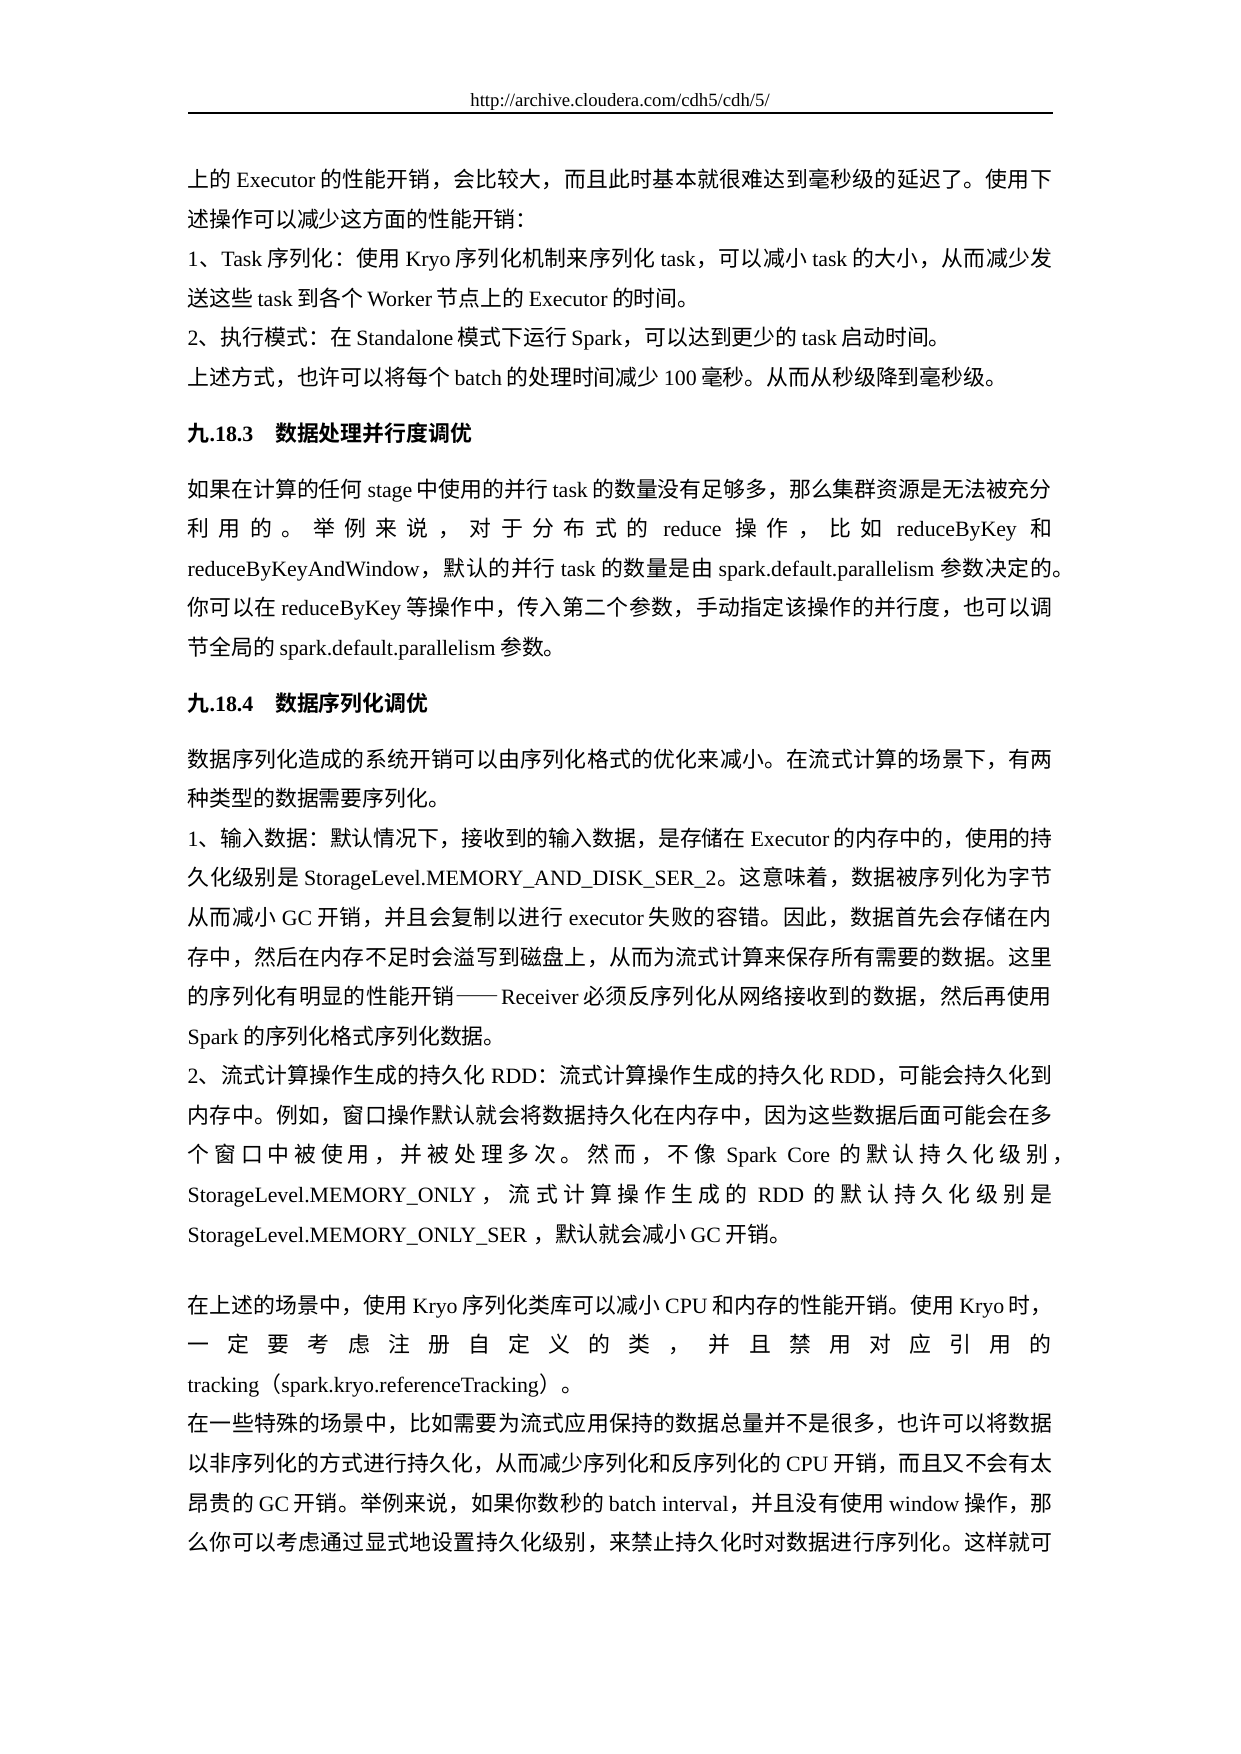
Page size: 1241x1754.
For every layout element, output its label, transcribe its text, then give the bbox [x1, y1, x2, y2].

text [187, 162, 1053, 233]
subtitle 数据序列化调优 [187, 686, 1053, 717]
text 2、执行模式：在Standalone模式下运行Spark，可以达到更少的task启动时间。 [187, 320, 1053, 352]
text 1、Task序列化：使用Kryo序列化机制来序列化task，可以减小task的大小，从而减少发送这些task到各个Worker节点上的Executor的时间。 [187, 241, 1053, 312]
text 如果在计算的任何stage中使用的并行task的数量没有足够多，那么集群资源是无法被充分利用的。举例来说，对于分布式的reduce操作，比如reduceByKey和reduceByKeyAndWindow，默认的并行task的数量是由spark.default.parallelism参数决定的。你可以在reduceByKey等操作中，传入第二个参数，手动指定该操作的并行度，也可以调节全局的spark.default.parallelism参数。 [187, 472, 1053, 662]
subtitle 数据处理并行度调优 [187, 416, 1053, 447]
text 在上述的场景中，使用Kryo序列化类库可以减小CPU和内存的性能开销。使用Kryo时，一定要考虑注册自定义的类，并且禁用对应引用的tracking（spark.kryo.referenceTracking）。 [187, 1288, 1053, 1398]
text 数据序列化造成的系统开销可以由序列化格式的优化来减小。在流式计算的场景下，有两种类型的数据需要序列化。 [187, 742, 1053, 813]
text 2、流式计算操作生成的持久化RDD：流式计算操作生成的持久化RDD，可能会持久化到内存中。例如，窗口操作默认就会将数据持久化在内存中，因为这些数据后面可能会在多个窗口中被使用，并被处理多次。然而，不像Spark Core的默认持久化级别，StorageLevel.MEMORY_ONLY，流式计算操作生成的RDD的默认持久化级别是StorageLevel.MEMORY_ONLY_SER ，默认就会减小GC开销。 [187, 1058, 1053, 1248]
text 上述方式，也许可以将每个batch的处理时间减少100毫秒。从而从秒级降到毫秒级。 [187, 360, 1053, 392]
text 1、输入数据：默认情况下，接收到的输入数据，是存储在Executor的内存中的，使用的持久化级别是StorageLevel.MEMORY_AND_DISK_SER_2。这意味着，数据被序列化为字节从而减小GC开销，并且会复制以进行executor失败的容错。因此，数据首先会存储在内存中，然后在内存不足时会溢写到磁盘上，从而为流式计算来保存所有需要的数据。这里的序列化有明显的性能开销——Receiver必须反序列化从网络接收到的数据，然后再使用Spark的序列化格式序列化数据。 [187, 821, 1053, 1050]
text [187, 1406, 1053, 1557]
